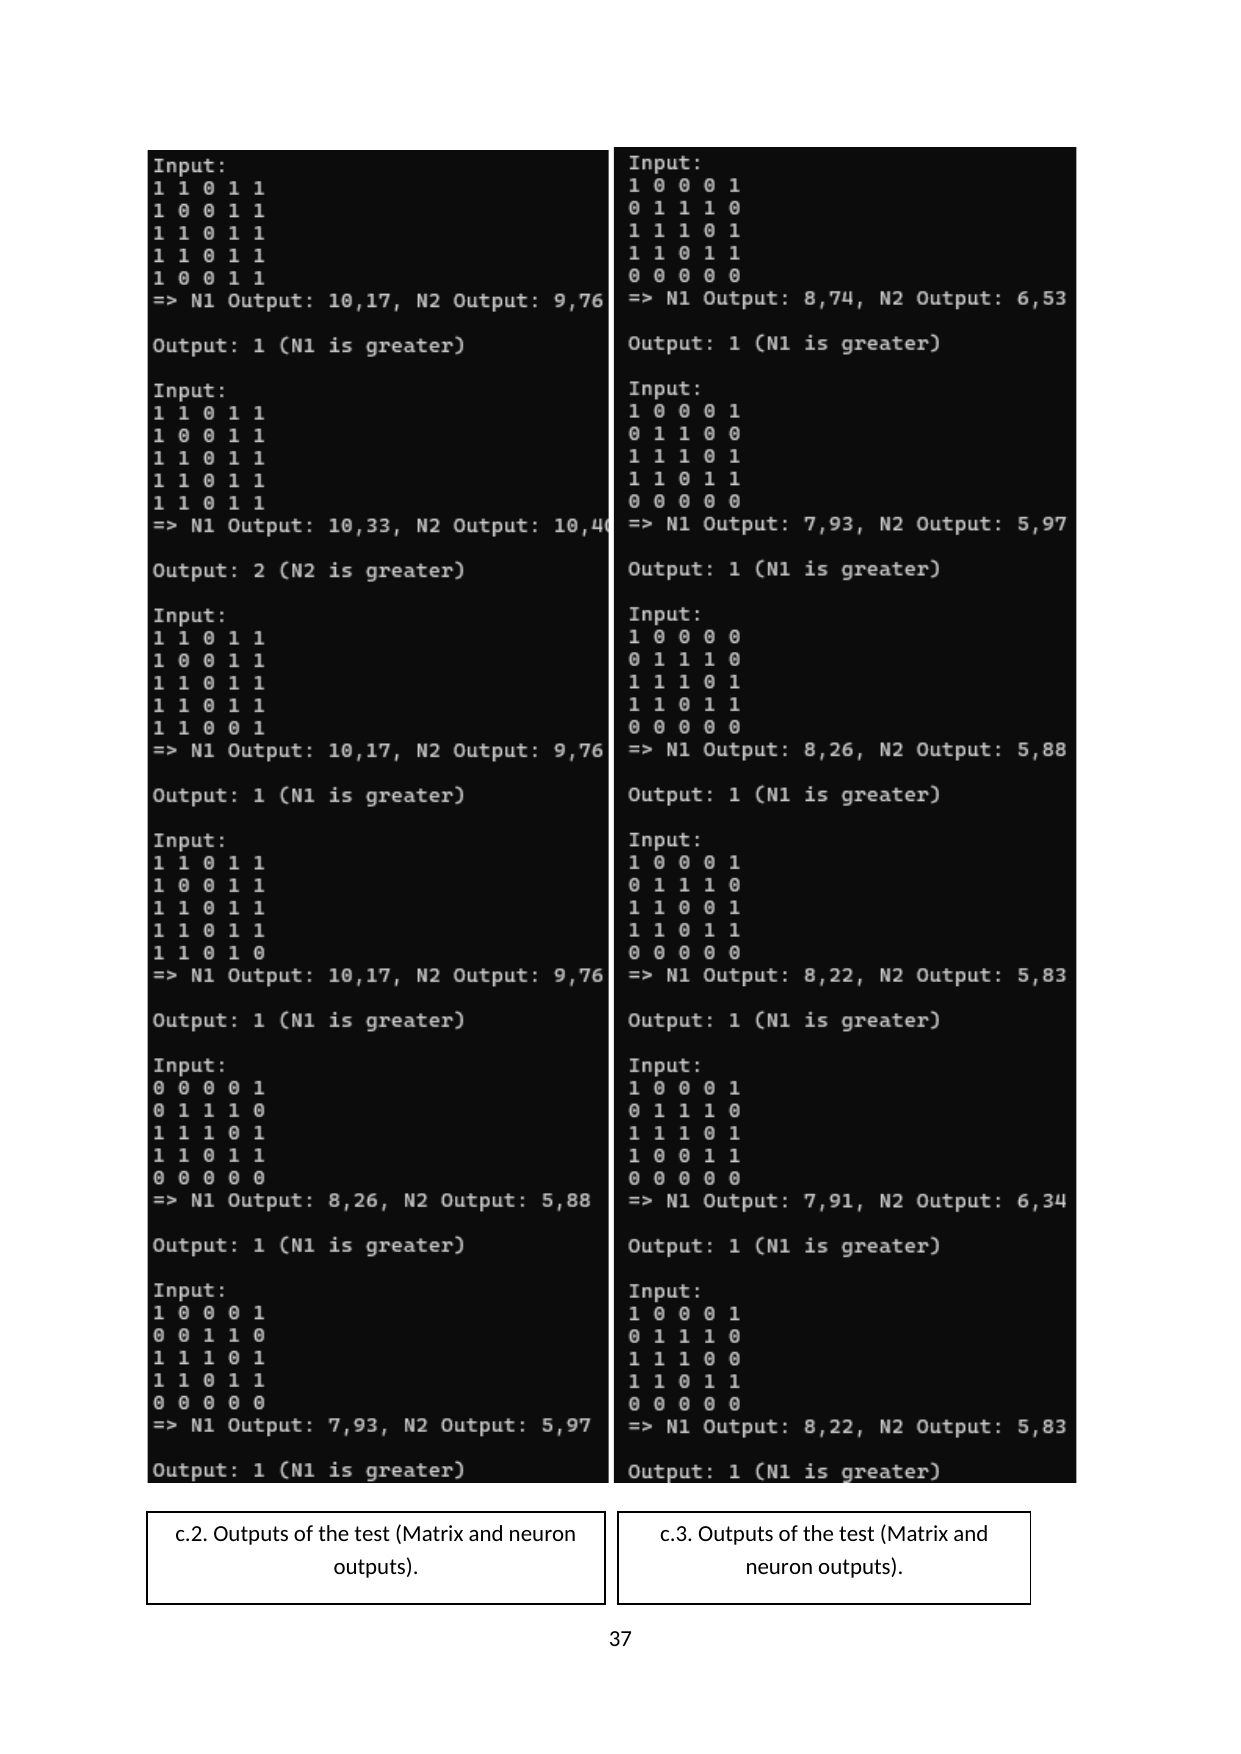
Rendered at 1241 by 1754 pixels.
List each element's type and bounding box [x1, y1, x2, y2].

picture [147, 150, 609, 1483]
picture [613, 147, 1077, 1483]
